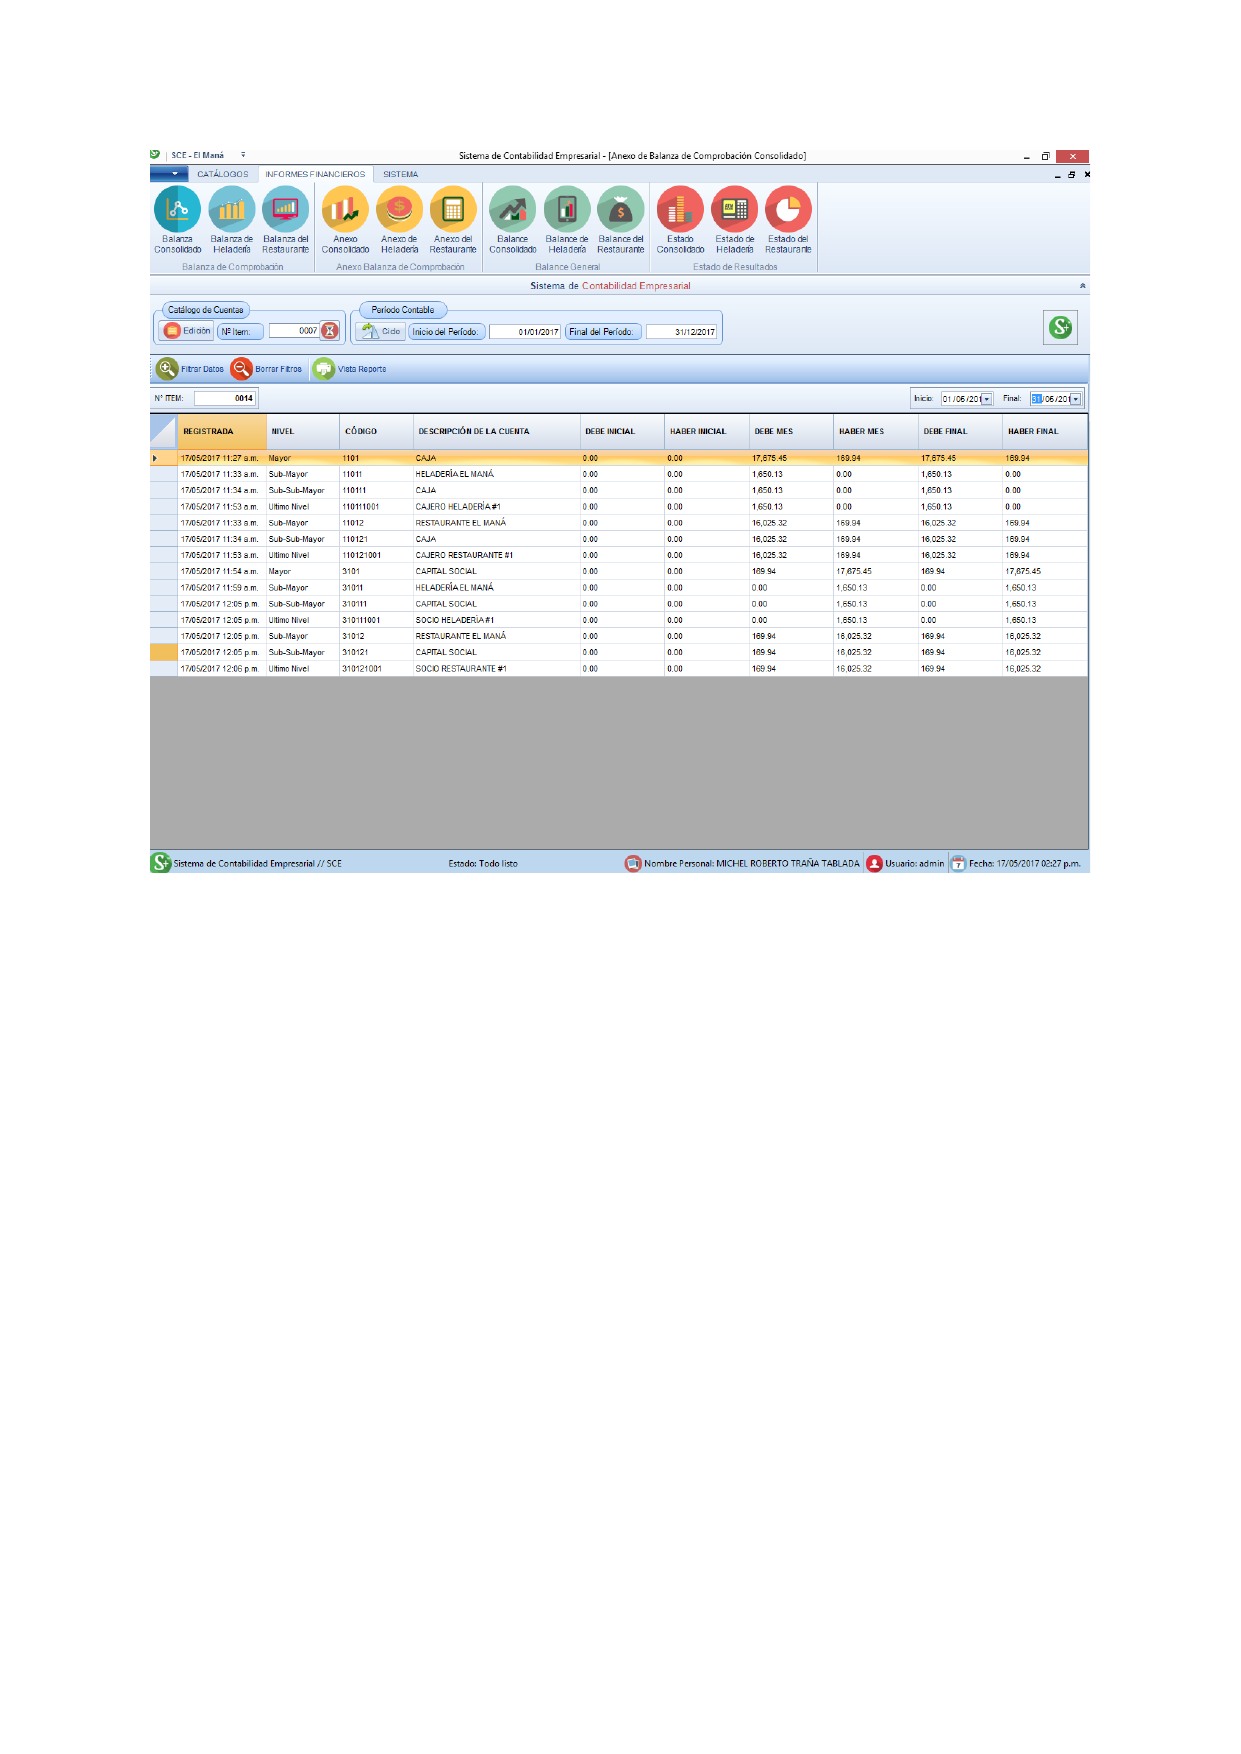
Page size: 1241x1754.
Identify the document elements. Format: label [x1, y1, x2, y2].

picture [150, 150, 1091, 873]
